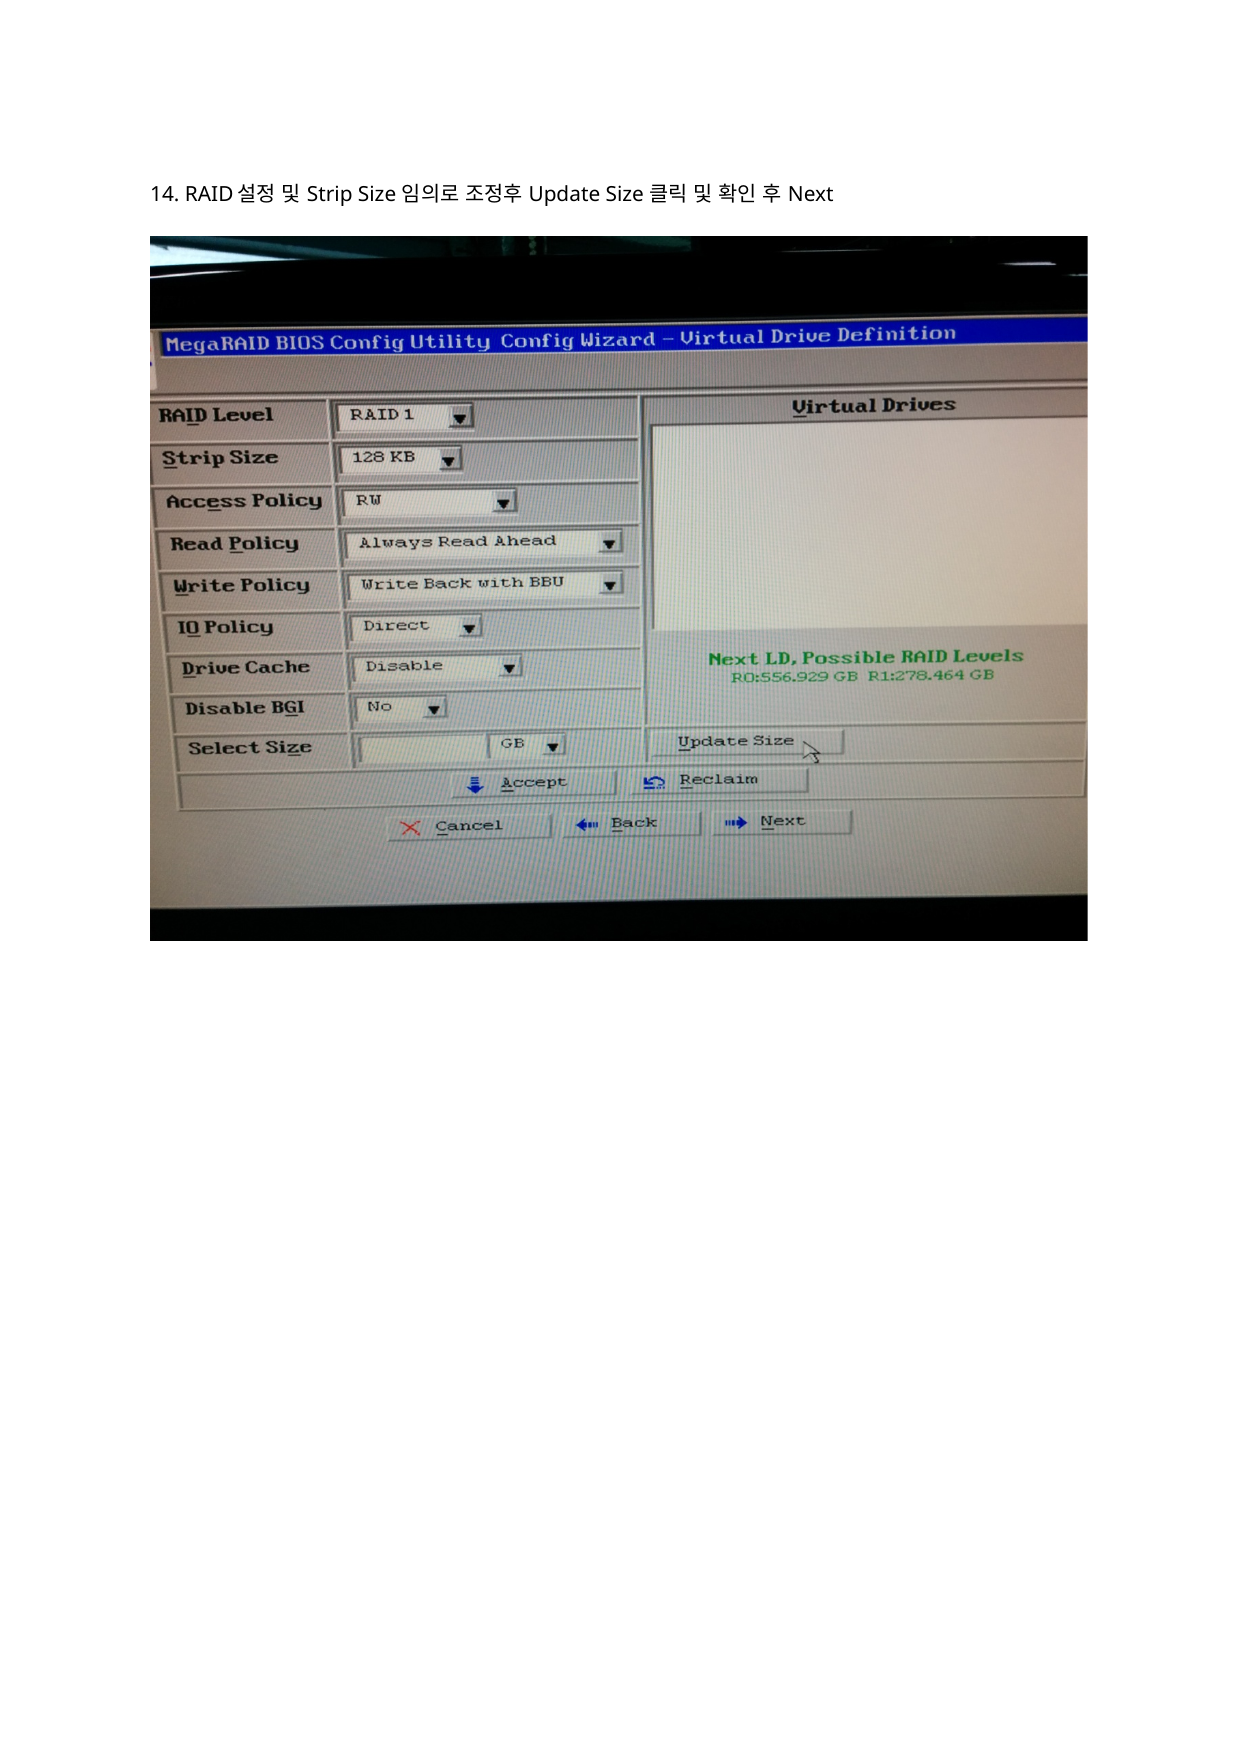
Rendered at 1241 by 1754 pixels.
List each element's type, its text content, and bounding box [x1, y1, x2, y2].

picture [150, 236, 1088, 941]
text 14. RAID설정 및 Strip Size 임의로 조정후 Update Size 클릭 및 확인 후 Next [150, 177, 1090, 207]
